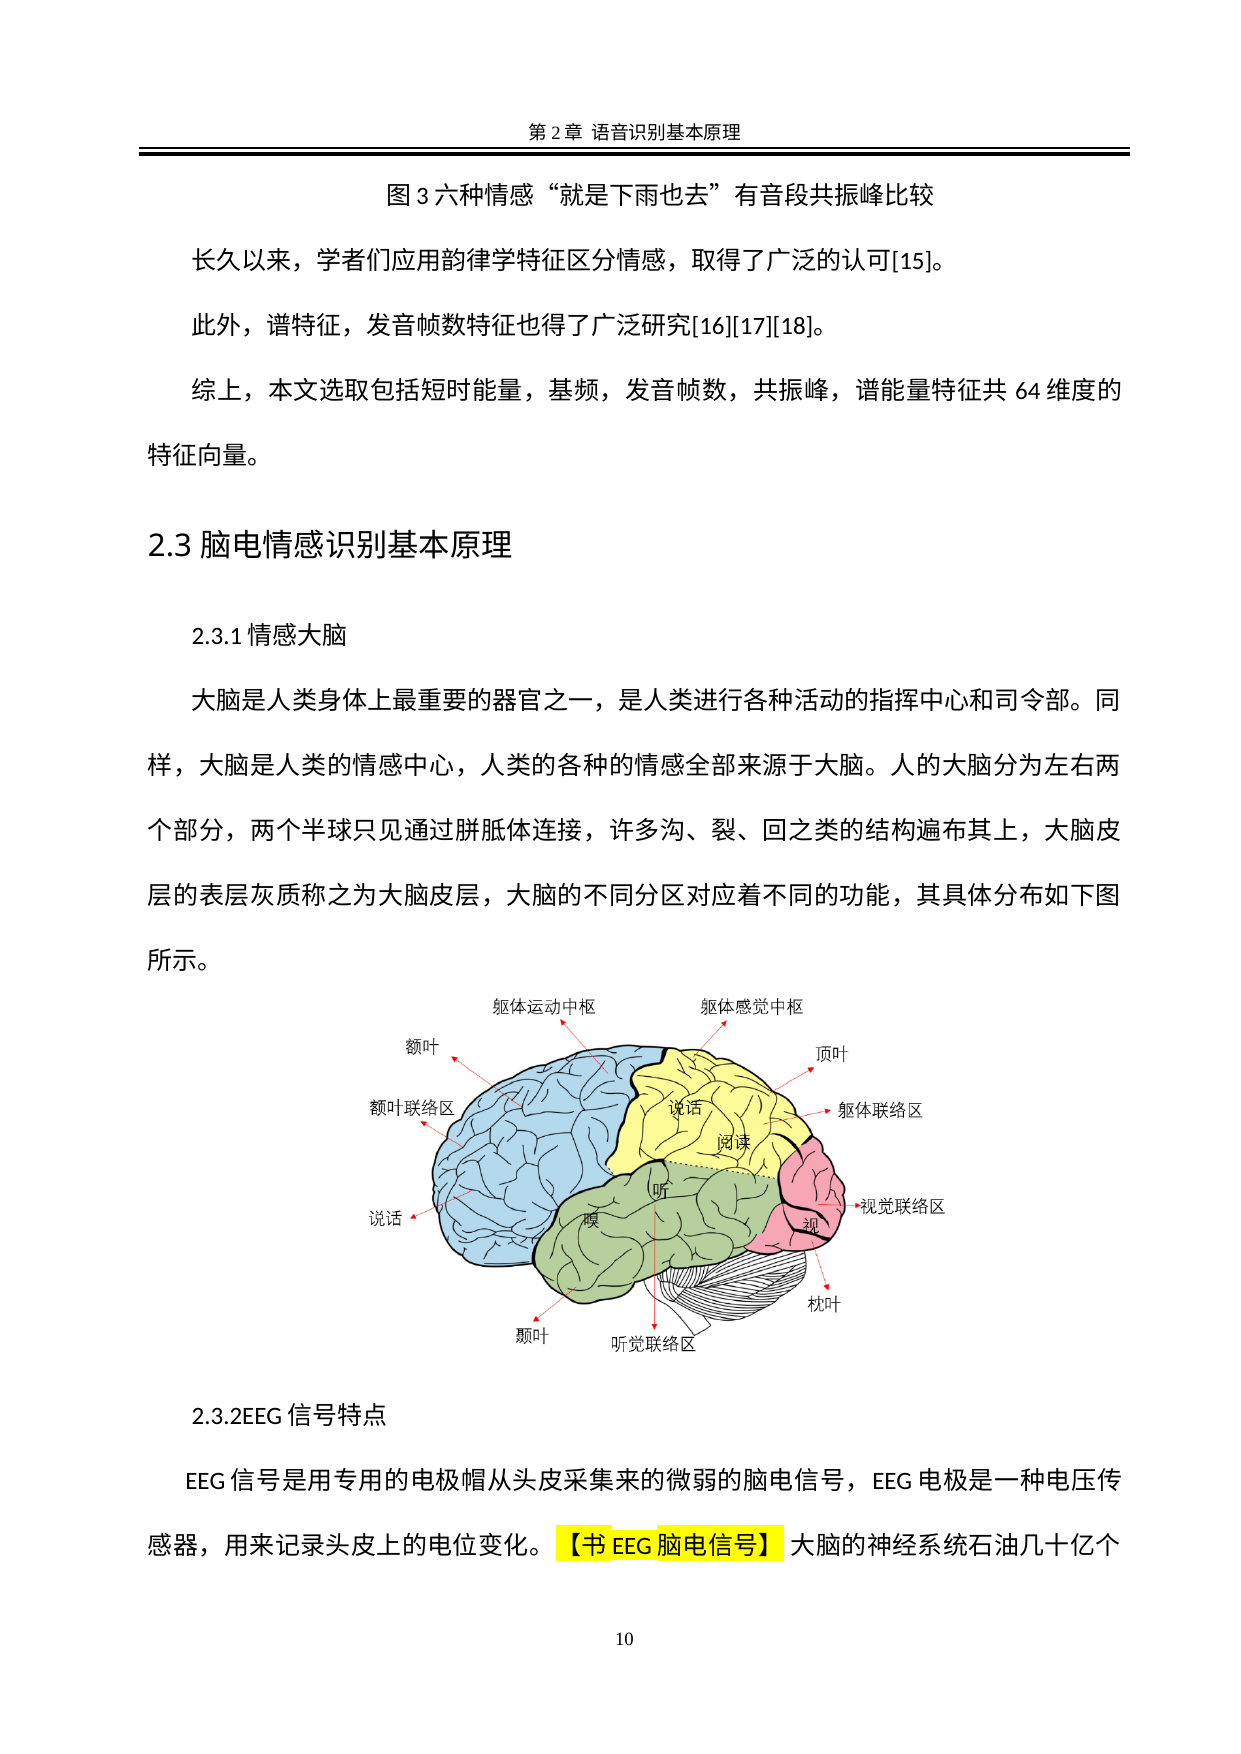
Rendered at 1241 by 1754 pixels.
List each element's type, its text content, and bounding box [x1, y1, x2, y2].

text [148, 1446, 1122, 1576]
text 2.3.2EEG信号特点 [148, 1381, 1122, 1446]
text 长久以来，学者们应用韵律学特征区分情感，取得了广泛的认可[15]。 [148, 226, 1122, 291]
text 2.3.1情感大脑 [148, 601, 1122, 666]
text 2.3 脑电情感识别基本原理 [148, 511, 1122, 576]
text 综上，本文选取包括短时能量，基频，发音帧数，共振峰，谱能量特征共64维度的特征向量。 [148, 356, 1122, 486]
text 图3 六种情感“就是下雨也去”有音段共振峰比较 [148, 161, 1122, 226]
text 此外，谱特征，发音帧数特征也得了广泛研究[16][17][18]。 [148, 291, 1122, 356]
text 大脑是人类身体上最重要的器官之一，是人类进行各种活动的指挥中心和司令部。同样，大脑是人类的情感中心，人类的各种的情感全部来源于大脑。人的大脑分为左右两个部分，两个半球只见通过胼胝体连接，许多沟、裂、回之类的结构遍布其上，大脑皮层的表层灰质称之为大脑皮层，大脑的不同分区对应着不同的功能，其具体分布如下图所示。 [148, 666, 1122, 991]
picture [357, 990, 956, 1364]
